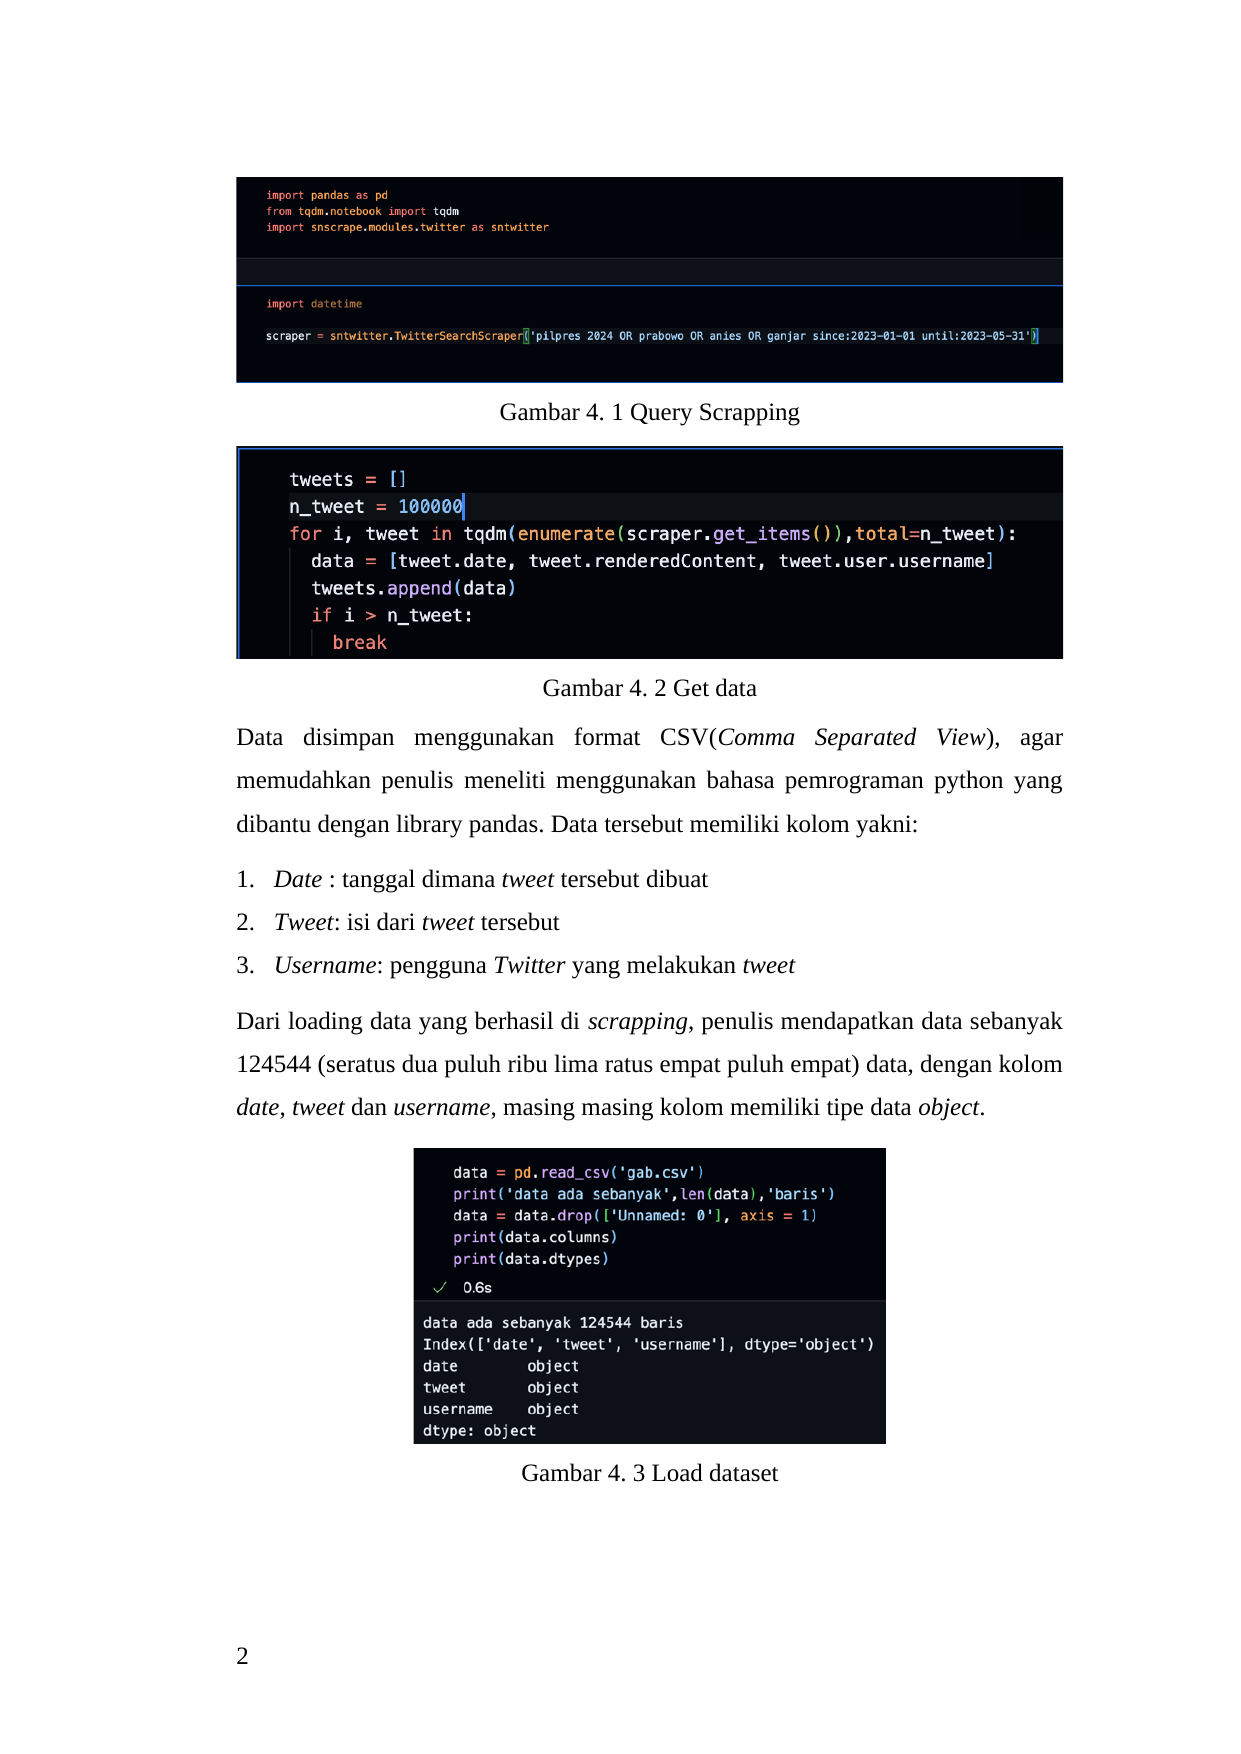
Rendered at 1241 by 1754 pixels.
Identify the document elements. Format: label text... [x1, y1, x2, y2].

picture [236, 446, 1064, 659]
picture [413, 1148, 886, 1444]
text Dari loading data yang berhasil di scrapping, penulis mendapatkan data sebanyak 124544 (seratus dua puluh ribu lima ratus empat puluh empat) data, dengan kolom date, tweet dan username, masing masing kolom memiliki tipe data object. [236, 1006, 1063, 1121]
list Date : tanggal dimana tweet tersebut dibuat [236, 864, 1063, 893]
text Data disimpan menggunakan format CSV(Comma Separated View), agar memudahkan penulis meneliti menggunakan bahasa pemrograman python yang dibantu dengan library pandas. Data tersebut memiliki kolom yakni: [236, 722, 1063, 837]
text Gambar 4. 1 Query Scrapping [236, 397, 1063, 426]
list Username: pengguna Twitter yang melakukan tweet [236, 951, 1063, 979]
picture [236, 177, 1064, 383]
text Gambar 4. 2 Get data [236, 673, 1063, 702]
list Tweet: isi dari tweet tersebut [236, 907, 1063, 936]
text Gambar 4. 3 Load dataset [236, 1458, 1063, 1487]
